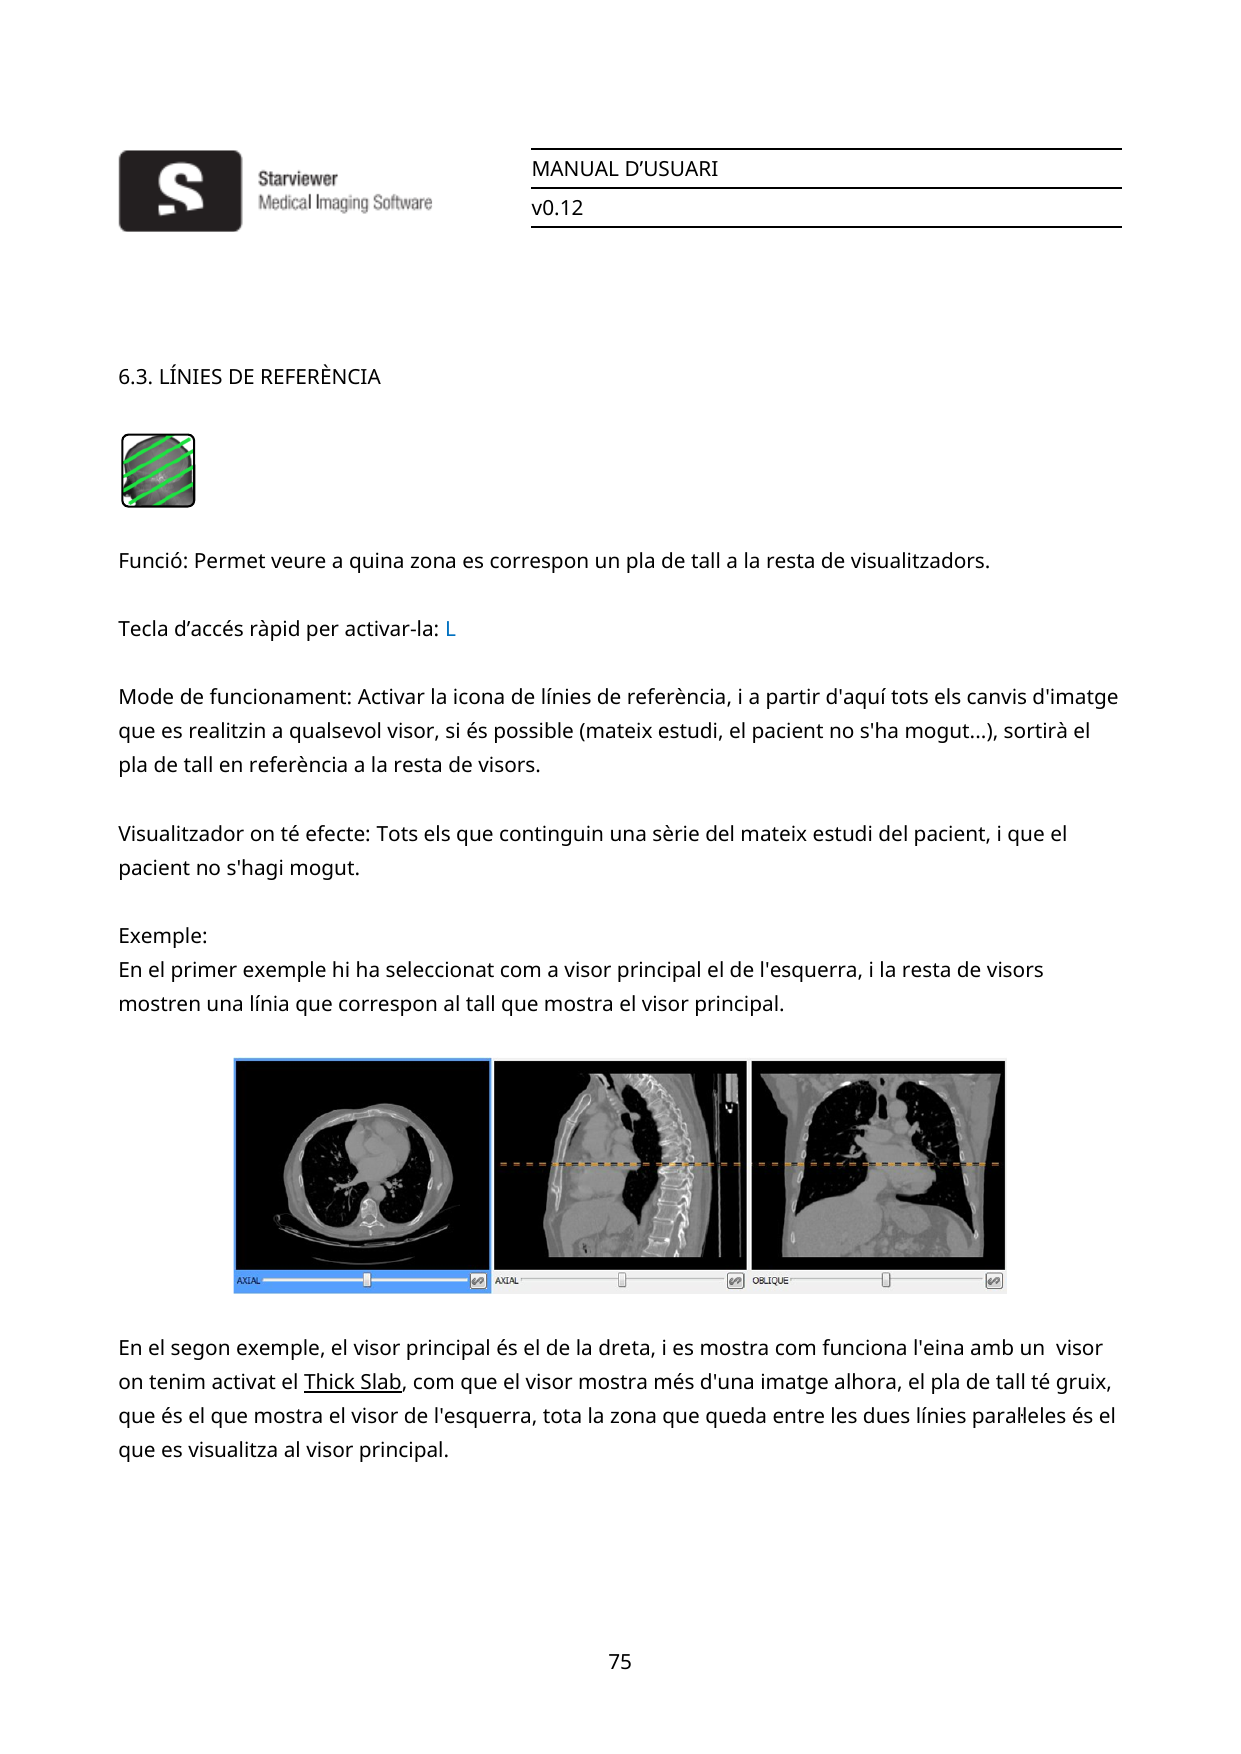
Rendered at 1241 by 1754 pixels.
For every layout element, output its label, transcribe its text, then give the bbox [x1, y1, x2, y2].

text En el primer exemple hi ha seleccionat com a visor principal el de l'esquerra, i la resta de visors mostren una línia que correspon al tall que mostra el visor principal. [118, 955, 1122, 1017]
picture [124, 436, 193, 505]
text En el segon exemple, el visor principal és el de la dreta, i es mostra com funciona l'eina amb un visor on tenim activat el Thick Slab, com que el visor mostra més d'una imatge alhora, el pla de tall té gruix, que és el que mostra el visor de l'esquerra, tota la zona que queda entre les dues línies paral·leles és el que es visualitza al visor principal. [118, 1333, 1122, 1464]
text Mode de funcionament: Activar la icona de línies de referència, i a partir d'aquí tots els canvis d'imatge que es realitzin a qualsevol visor, si és possible (mateix estudi, el pacient no s'ha mogut...), sortirà el pla de tall en referència a la resta de visors. [118, 682, 1122, 779]
text Funció: Permet veure a quina zona es correspon un pla de tall a la resta de visualitzadors. [118, 546, 1122, 575]
picture [233, 1057, 1007, 1294]
text Exemple: [118, 921, 1122, 949]
subtitle Línies de referència [118, 362, 1122, 391]
text Tecla d’accés ràpid per activar-la: L [118, 614, 1122, 643]
text Visualitzador on té efecte: Tots els que continguin una sèrie del mateix estudi del pacient, i que el pacient no s'hagi mogut. [118, 819, 1122, 881]
